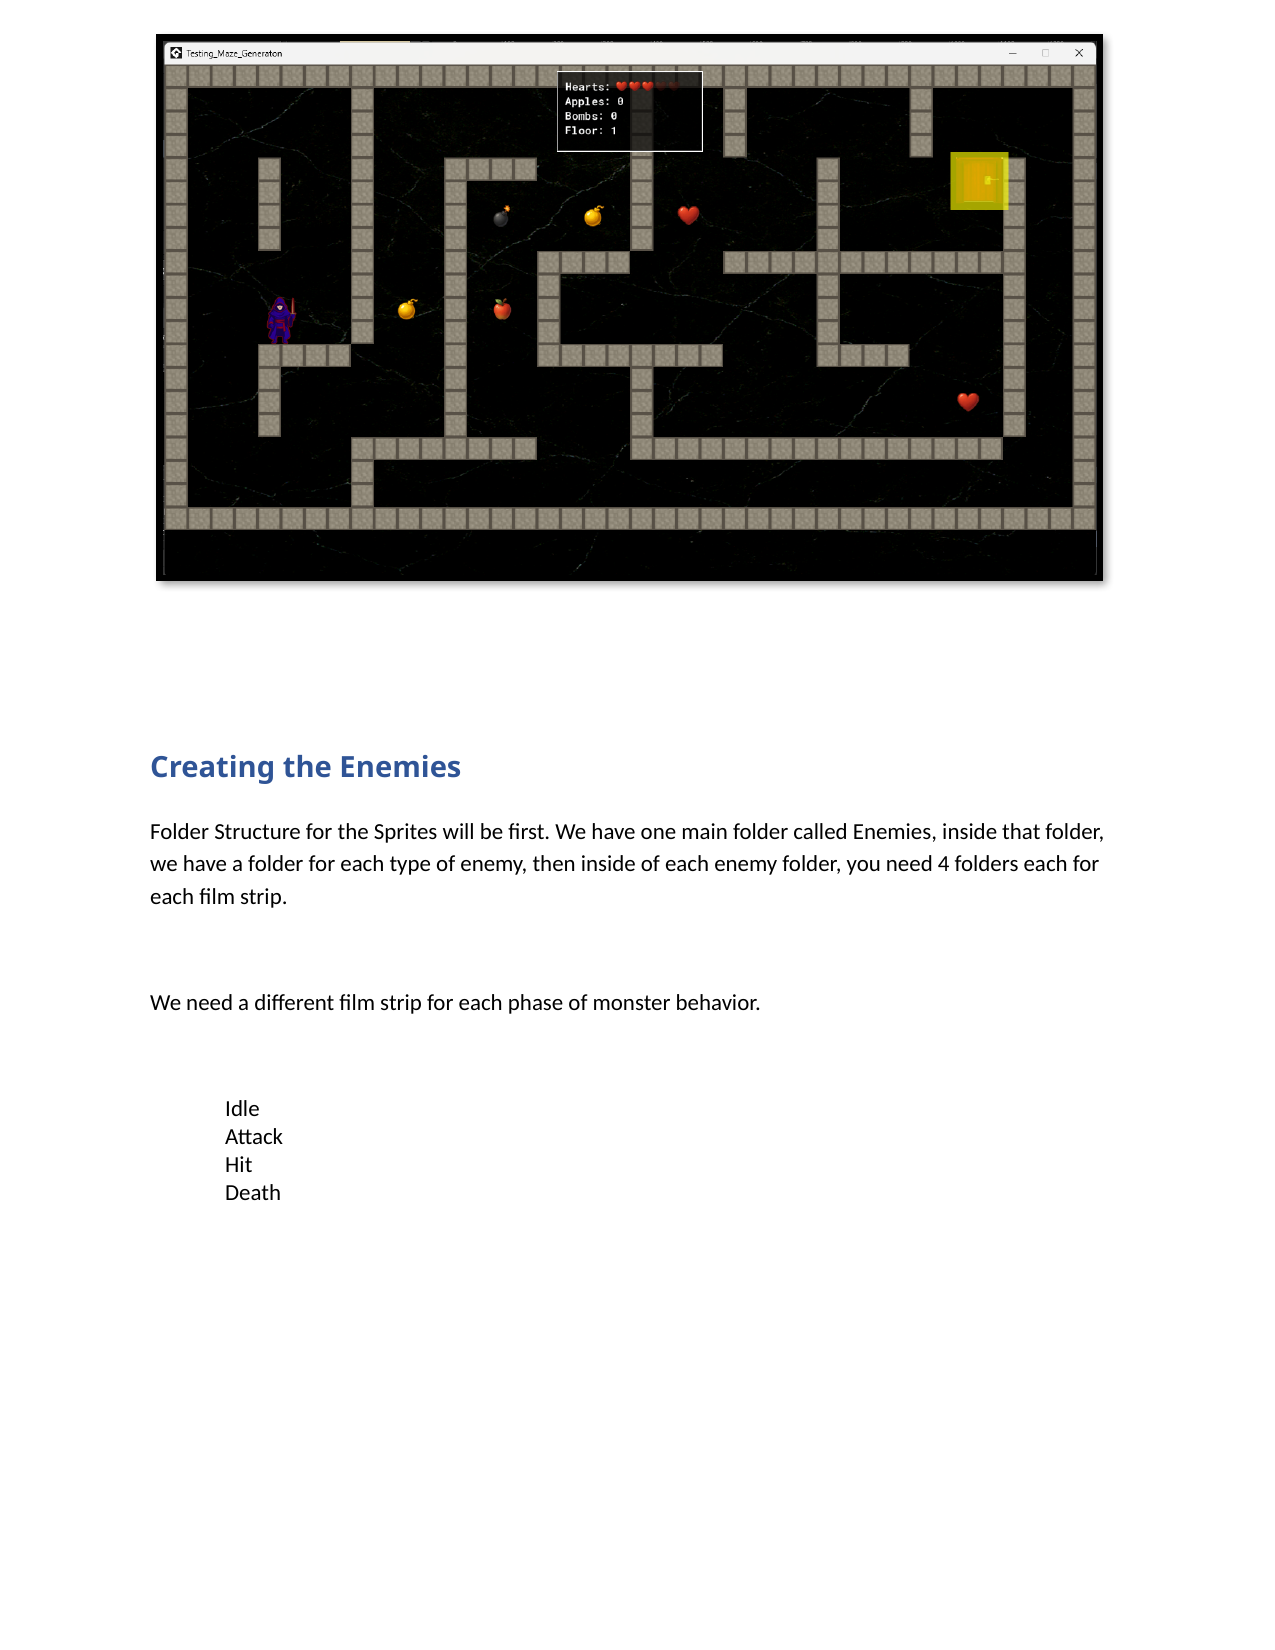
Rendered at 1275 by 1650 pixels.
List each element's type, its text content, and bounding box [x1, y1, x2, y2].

text Idle [225, 1094, 1125, 1122]
text Death [225, 1178, 1125, 1206]
text We need a different film strip for each phase of monster behavior. [150, 988, 1125, 1016]
text Folder Structure for the Sprites will be first. We have one main folder called Enemies, inside that folder, we have a folder for each type of enemy, then inside of each enemy folder, you need 4 folders each for each film strip. [150, 817, 1125, 910]
picture [163, 41, 1097, 575]
subtitle Creating the Enemies [150, 747, 1125, 786]
text Attack [225, 1122, 1125, 1150]
text Hit [225, 1150, 1125, 1178]
